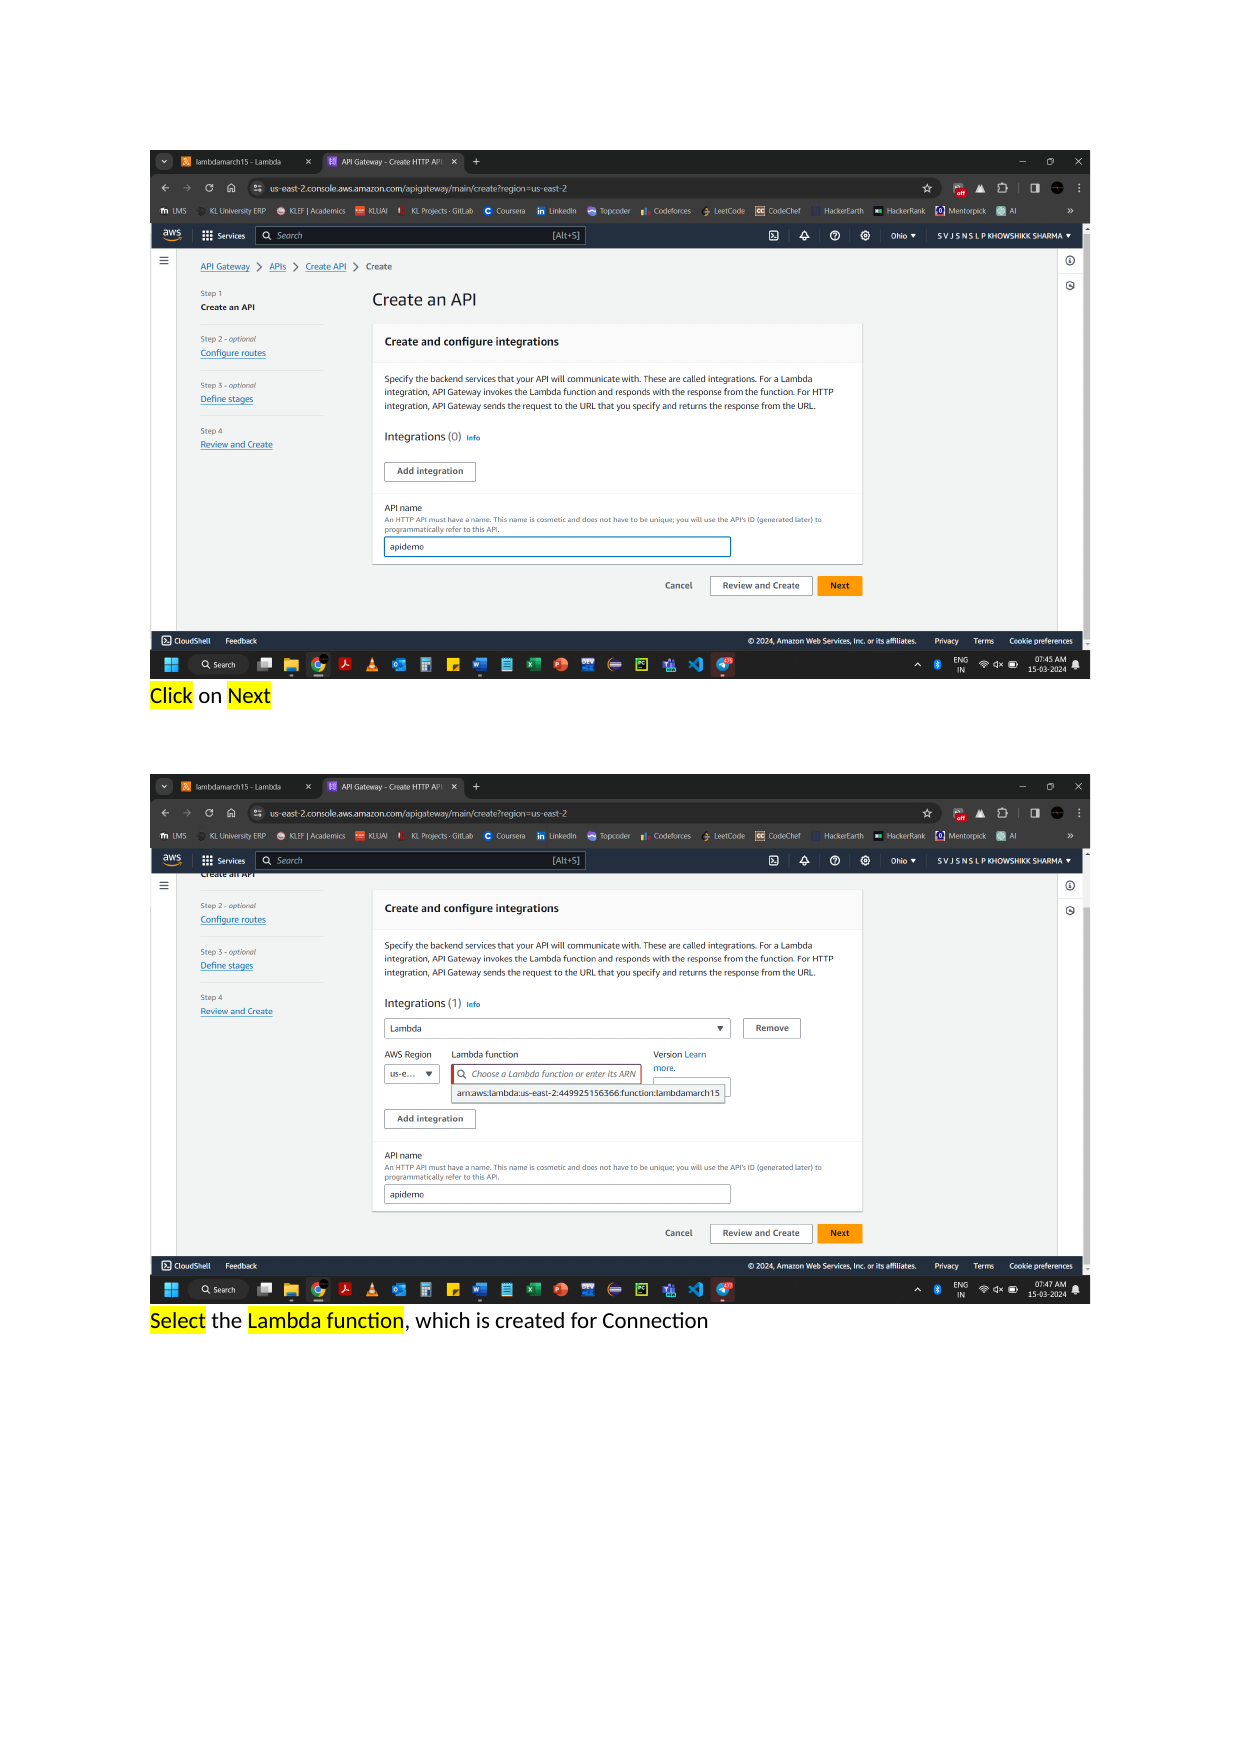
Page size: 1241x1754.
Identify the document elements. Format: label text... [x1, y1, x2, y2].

text Click on Next [150, 679, 1090, 709]
picture [150, 150, 1091, 679]
picture [150, 774, 1091, 1304]
text Select the Lambda function, which is created for Connection [150, 1304, 1090, 1334]
